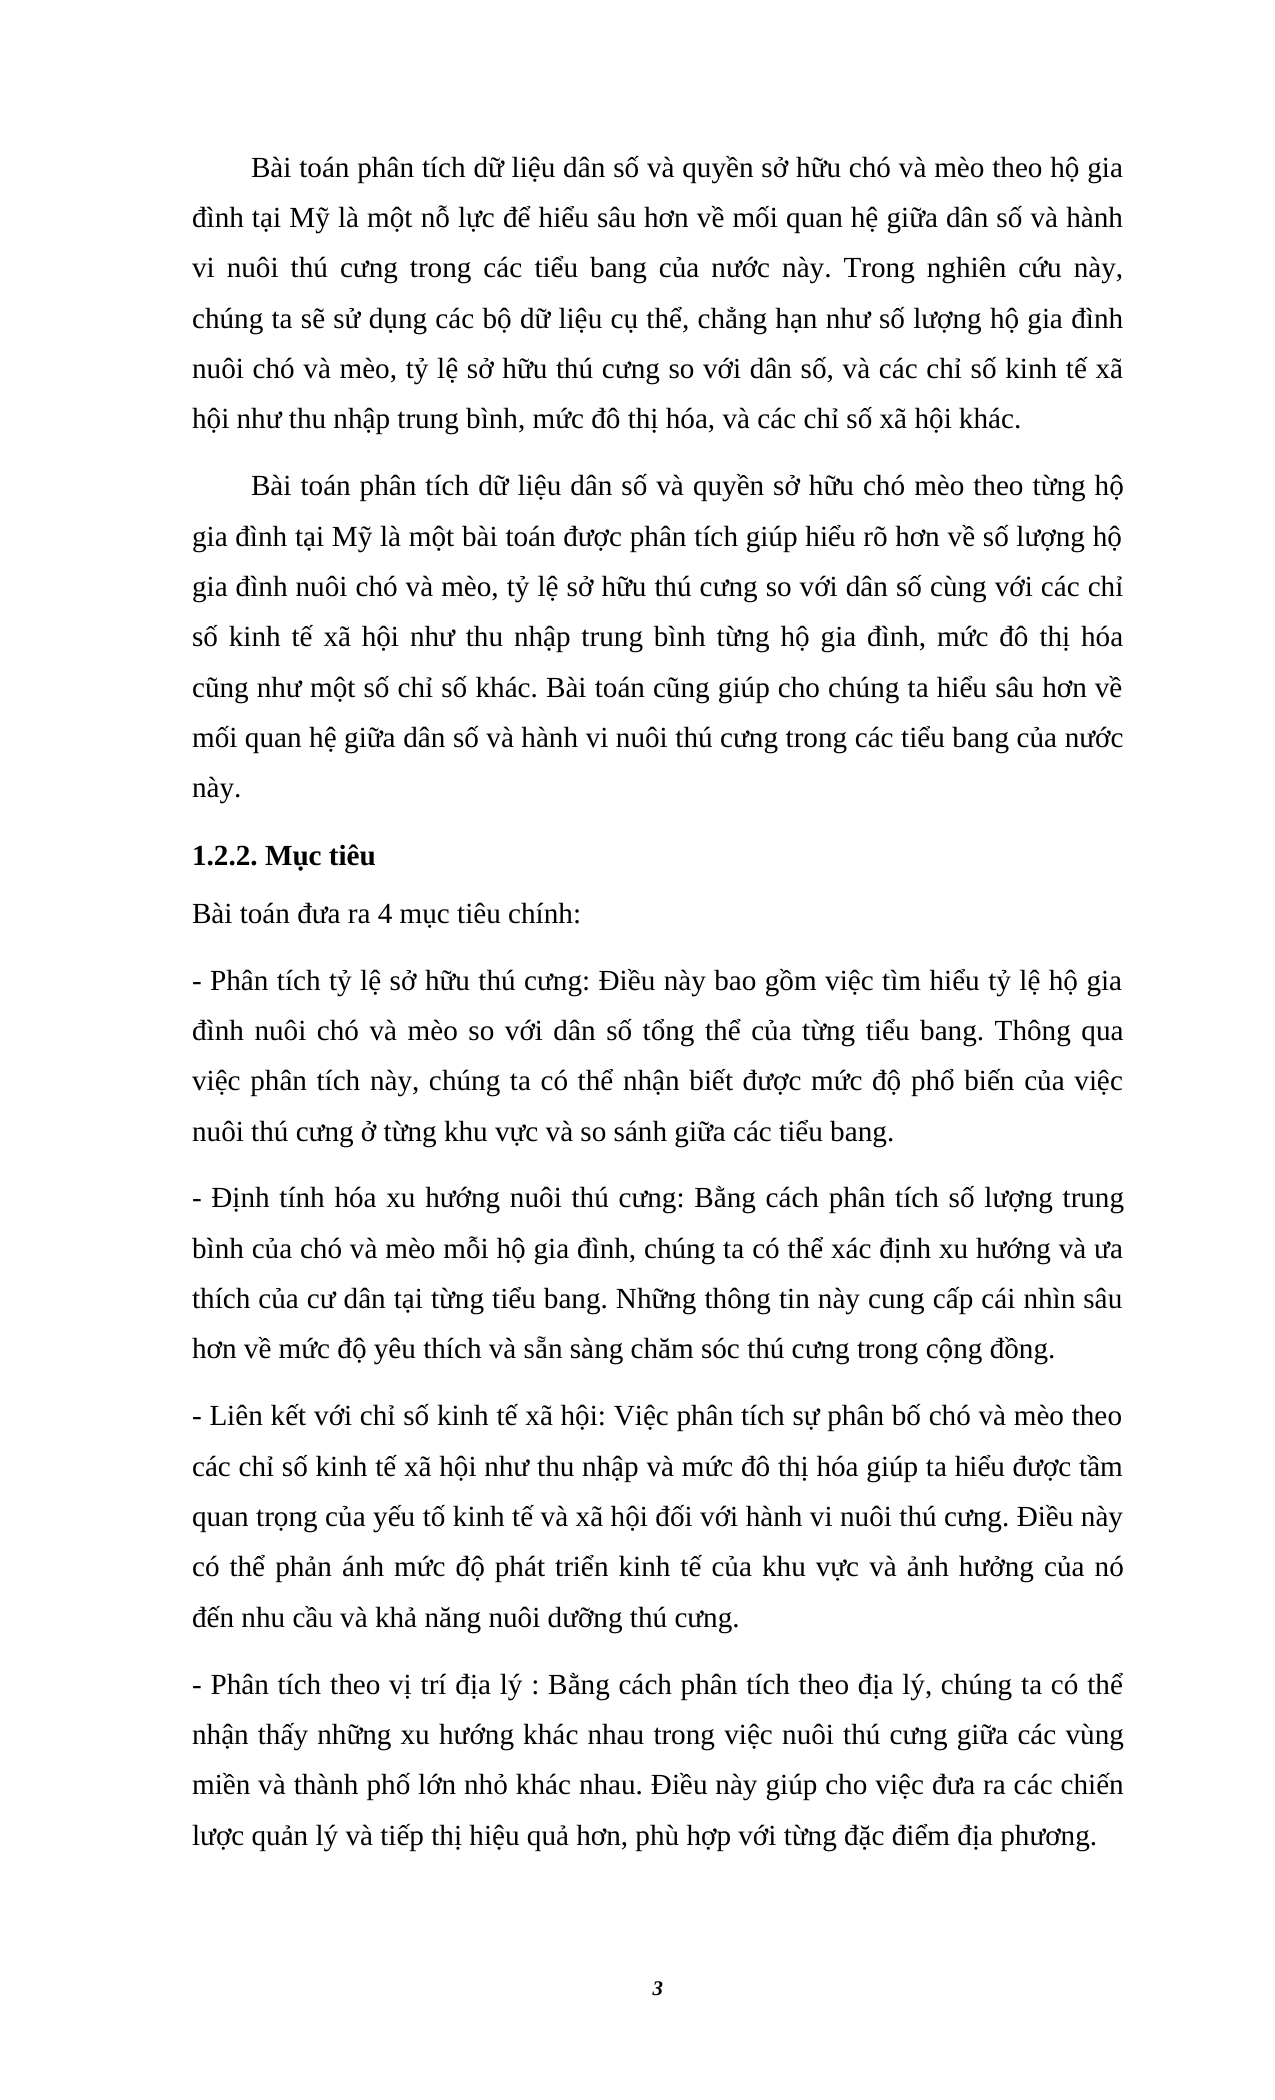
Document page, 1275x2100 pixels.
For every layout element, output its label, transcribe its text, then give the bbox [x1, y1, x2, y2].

subtitle 1.2.2. Mục tiêu [192, 846, 1125, 871]
text - Phân tích tỷ lệ sở hữu thú cưng: Điều này bao gồm việc tìm hiểu tỷ lệ hộ gia đình nuôi chó và mèo so với dân số tổng thể của từng tiểu bang. Thông qua việc phân tích này, chúng ta có thể nhận biết được mức độ phổ biến của việc nuôi thú cưng ở từng khu vực và so sánh giữa các tiểu bang. [192, 963, 1125, 1147]
text Bài toán đưa ra 4 mục tiêu chính: [192, 896, 1125, 929]
text - Định tính hóa xu hướng nuôi thú cưng: Bằng cách phân tích số lượng trung bình của chó và mèo mỗi hộ gia đình, chúng ta có thể xác định xu hướng và ưa thích của cư dân tại từng tiểu bang. Những thông tin này cung cấp cái nhìn sâu hơn về mức độ yêu thích và sẵn sàng chăm sóc thú cưng trong cộng đồng. [192, 1181, 1125, 1365]
text - Liên kết với chỉ số kinh tế xã hội: Việc phân tích sự phân bố chó và mèo theo các chỉ số kinh tế xã hội như thu nhập và mức đô thị hóa giúp ta hiểu được tầm quan trọng của yếu tố kinh tế và xã hội đối với hành vi nuôi thú cưng. Điều này có thể phản ánh mức độ phát triển kinh tế của khu vực và ảnh hưởng của nó đến nhu cầu và khả năng nuôi dưỡng thú cưng. [192, 1398, 1125, 1633]
text Bài toán phân tích dữ liệu dân số và quyền sở hữu chó mèo theo từng hộ gia đình tại Mỹ là một bài toán được phân tích giúp hiểu rõ hơn về số lượng hộ gia đình nuôi chó và mèo, tỷ lệ sở hữu thú cưng so với dân số cùng với các chỉ số kinh tế xã hội như thu nhập trung bình từng hộ gia đình, mức đô thị hóa cũng như một số chỉ số khác. Bài toán cũng giúp cho chúng ta hiểu sâu hơn về mối quan hệ giữa dân số và hành vi nuôi thú cưng trong các tiểu bang của nước này. [192, 468, 1125, 804]
text - Phân tích theo vị trí địa lý : Bằng cách phân tích theo địa lý, chúng ta có thể nhận thấy những xu hướng khác nhau trong việc nuôi thú cưng giữa các vùng miền và thành phố lớn nhỏ khác nhau. Điều này giúp cho việc đưa ra các chiến lược quản lý và tiếp thị hiệu quả hơn, phù hợp với từng đặc điểm địa phương. [192, 1667, 1125, 1851]
text Bài toán phân tích dữ liệu dân số và quyền sở hữu chó và mèo theo hộ gia đình tại Mỹ là một nỗ lực để hiểu sâu hơn về mối quan hệ giữa dân số và hành vi nuôi thú cưng trong các tiểu bang của nước này. Trong nghiên cứu này, chúng ta sẽ sử dụng các bộ dữ liệu cụ thể, chẳng hạn như số lượng hộ gia đình nuôi chó và mèo, tỷ lệ sở hữu thú cưng so với dân số, và các chỉ số kinh tế xã hội như thu nhập trung bình, mức đô thị hóa, và các chỉ số xã hội khác. [192, 150, 1125, 435]
